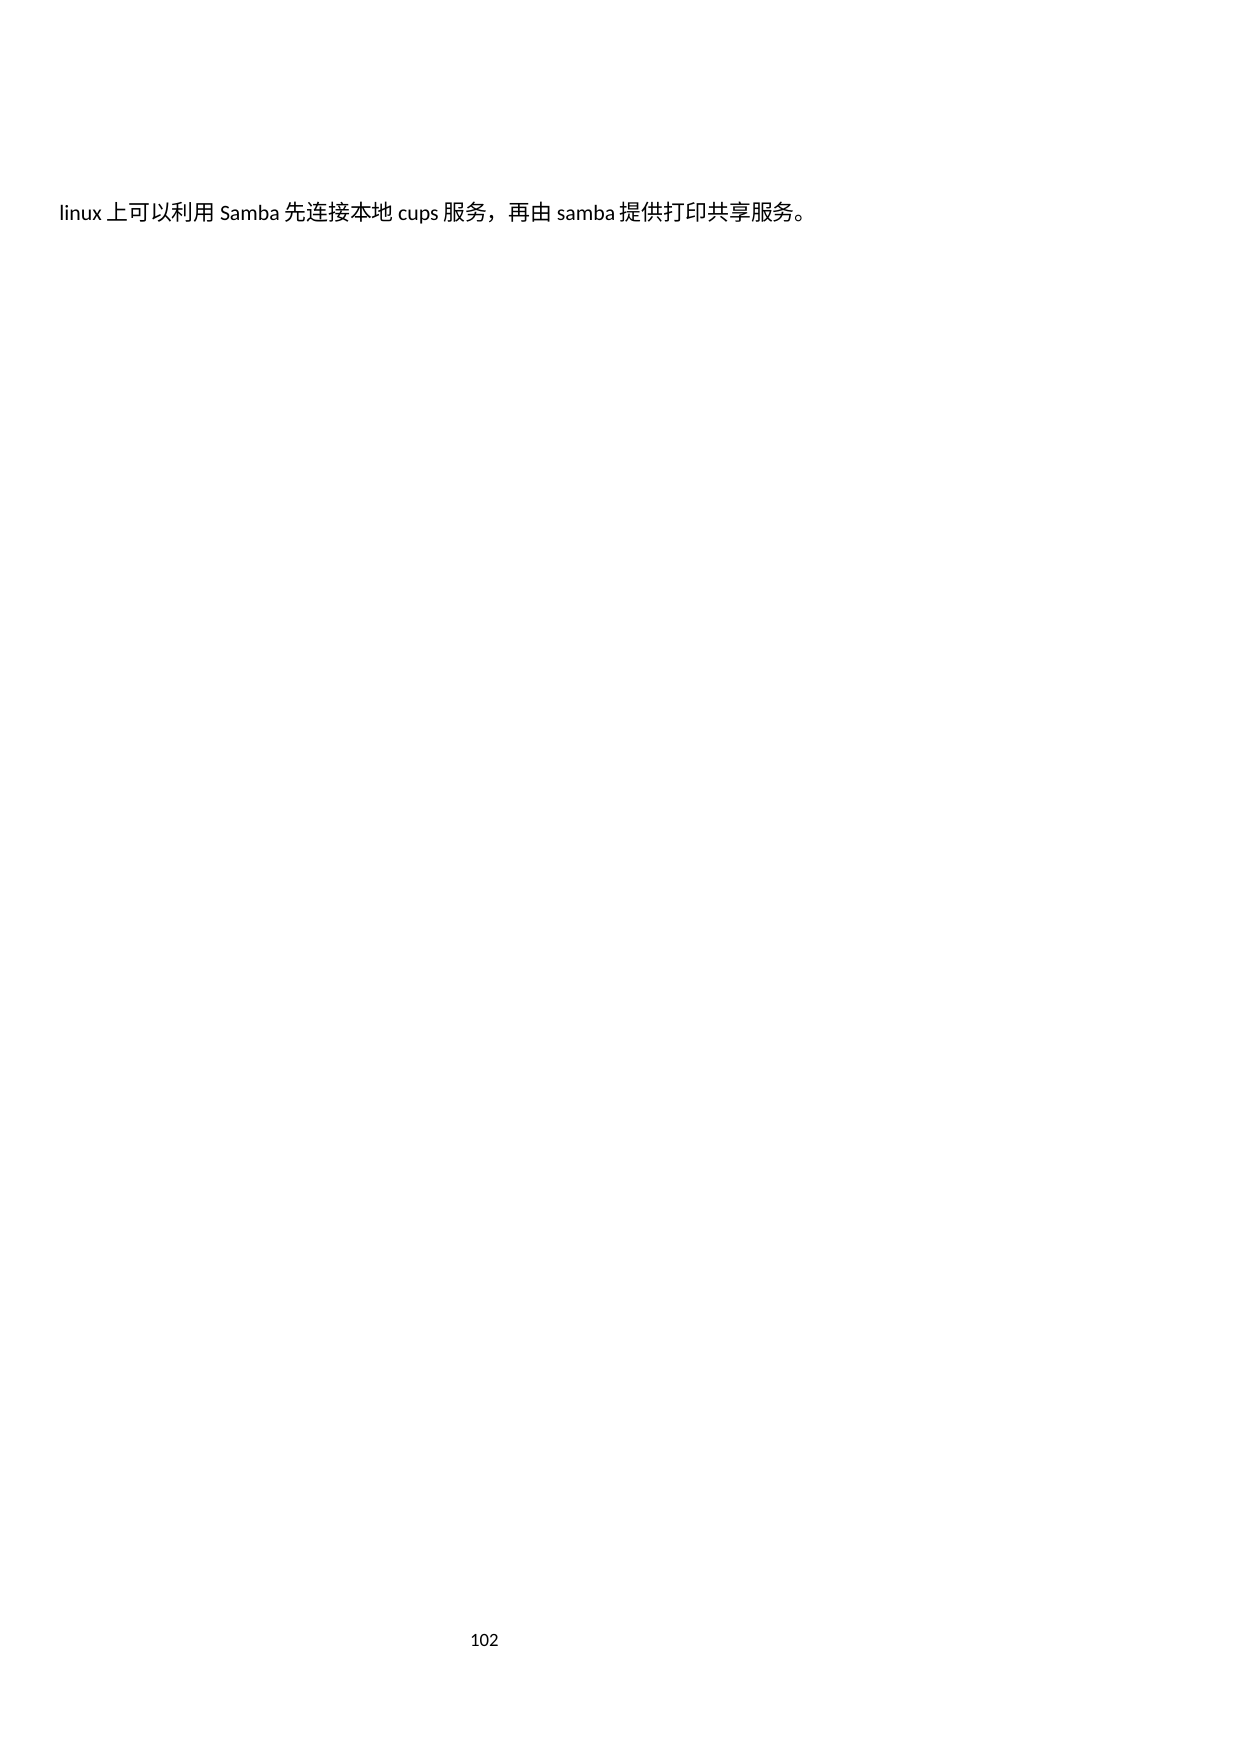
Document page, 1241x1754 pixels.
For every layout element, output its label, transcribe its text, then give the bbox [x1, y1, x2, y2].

text linux上可以利用Samba先连接本地cups服务，再由samba提供打印共享服务。 [59, 194, 1181, 227]
